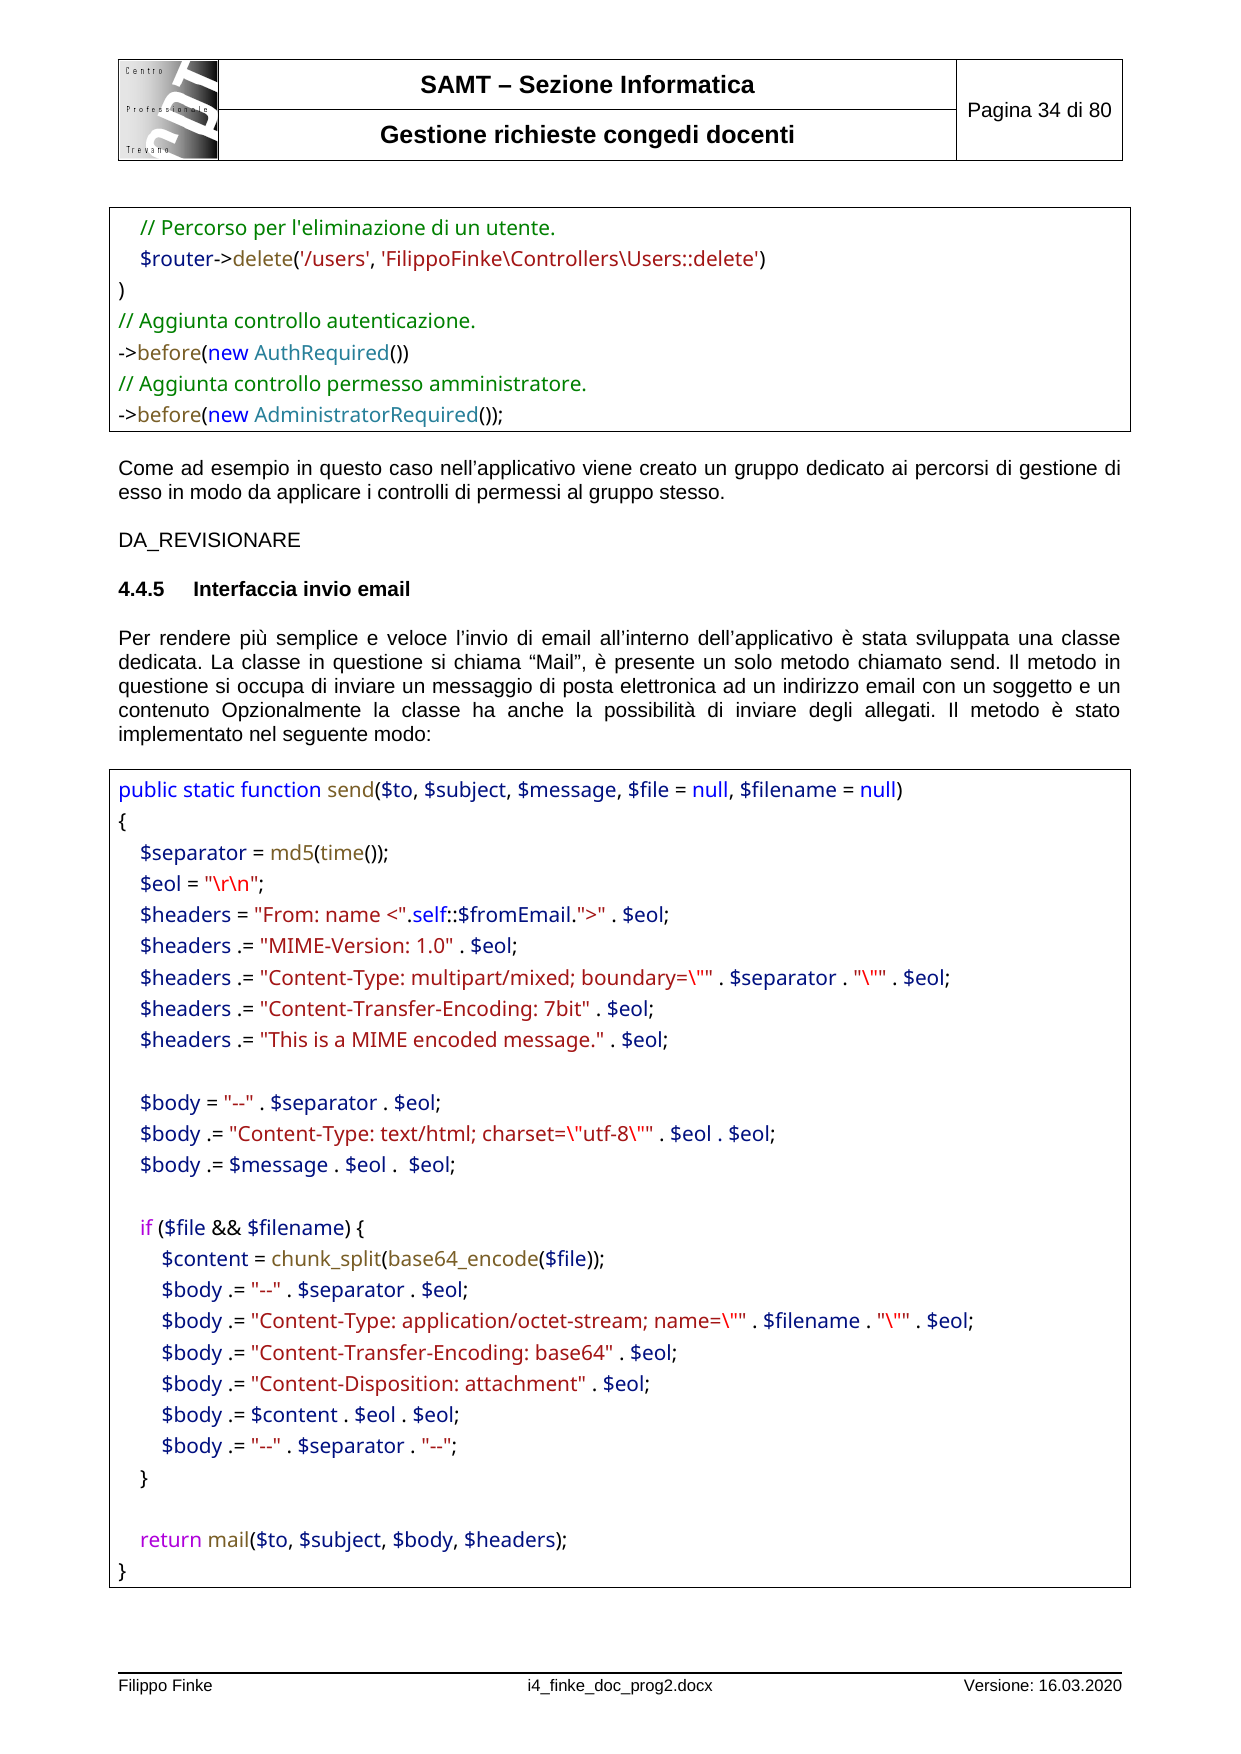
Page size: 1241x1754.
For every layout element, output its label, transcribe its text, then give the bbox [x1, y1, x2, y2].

text { [118, 804, 1122, 835]
text $headers .= "Content-Type: multipart/mixed; boundary=\"" . $separator . "\"" . $eol; [118, 960, 1122, 991]
text public static function send($to, $subject, $message, $file = null, $filename = null) [110, 770, 1130, 804]
text // Aggiunta controllo autenticazione. [118, 304, 1122, 335]
picture [118, 60, 218, 159]
text $body .= "Content-Transfer-Encoding: base64" . $eol; [118, 1335, 1122, 1366]
text $headers .= "This is a MIME encoded message." . $eol; [118, 1022, 1122, 1054]
text if ($file && $filename) { [118, 1210, 1122, 1241]
text } [118, 1460, 1122, 1491]
text $body = "--" . $separator . $eol; [118, 1085, 1122, 1116]
text $headers .= "Content-Transfer-Encoding: 7bit" . $eol; [118, 991, 1122, 1022]
text $headers = "From: name <".self::$fromEmail.">" . $eol; [118, 897, 1122, 929]
text ->before(new AdministratorRequired()); [110, 394, 1130, 431]
text // Aggiunta controllo permesso amministratore. [118, 366, 1122, 394]
text $body .= "Content-Type: application/octet-stream; name=\"" . $filename . "\"" . $eol; [118, 1304, 1122, 1335]
text return mail($to, $subject, $body, $headers); [118, 1522, 1122, 1551]
text $headers .= "MIME-Version: 1.0" . $eol; [118, 929, 1122, 960]
text $body .= "Content-Disposition: attachment" . $eol; [118, 1366, 1122, 1397]
text $body .= $content . $eol . $eol; [118, 1397, 1122, 1429]
subtitle Interfaccia invio email [118, 577, 1122, 601]
text // Percorso per l'eliminazione di un utente. [110, 208, 1130, 241]
text Per rendere più semplice e veloce l’invio di email all’interno dell’applicativo è stata sviluppata una classe dedicata. La classe in questione si chiama “Mail”, è presente un solo metodo chiamato send. Il metodo in questione si occupa di inviare un messaggio di posta elettronica ad un indirizzo email con un soggetto e un contenuto Opzionalmente la classe ha anche la possibilità di inviare degli allegati. Il metodo è stato implementato nel seguente modo: [118, 626, 1122, 745]
text $body .= "--" . $separator . "--"; [118, 1429, 1122, 1460]
text ->before(new AuthRequired()) [118, 335, 1122, 366]
text $separator = md5(time()); [118, 835, 1122, 866]
text ) [118, 272, 1122, 304]
text DA_REVISIONARE [118, 528, 1122, 552]
text $router->delete('/users', 'FilippoFinke\Controllers\Users::delete') [118, 241, 1122, 272]
text $content = chunk_split(base64_encode($file)); [118, 1241, 1122, 1272]
text $eol = "\r\n"; [118, 866, 1122, 897]
text } [110, 1551, 1130, 1587]
text Come ad esempio in questo caso nell’applicativo viene creato un gruppo dedicato ai percorsi di gestione di esso in modo da applicare i controlli di permessi al gruppo stesso. [118, 456, 1122, 504]
text $body .= "Content-Type: text/html; charset=\"utf-8\"" . $eol . $eol; [118, 1116, 1122, 1147]
text $body .= $message . $eol . $eol; [118, 1147, 1122, 1179]
text $body .= "--" . $separator . $eol; [118, 1272, 1122, 1304]
